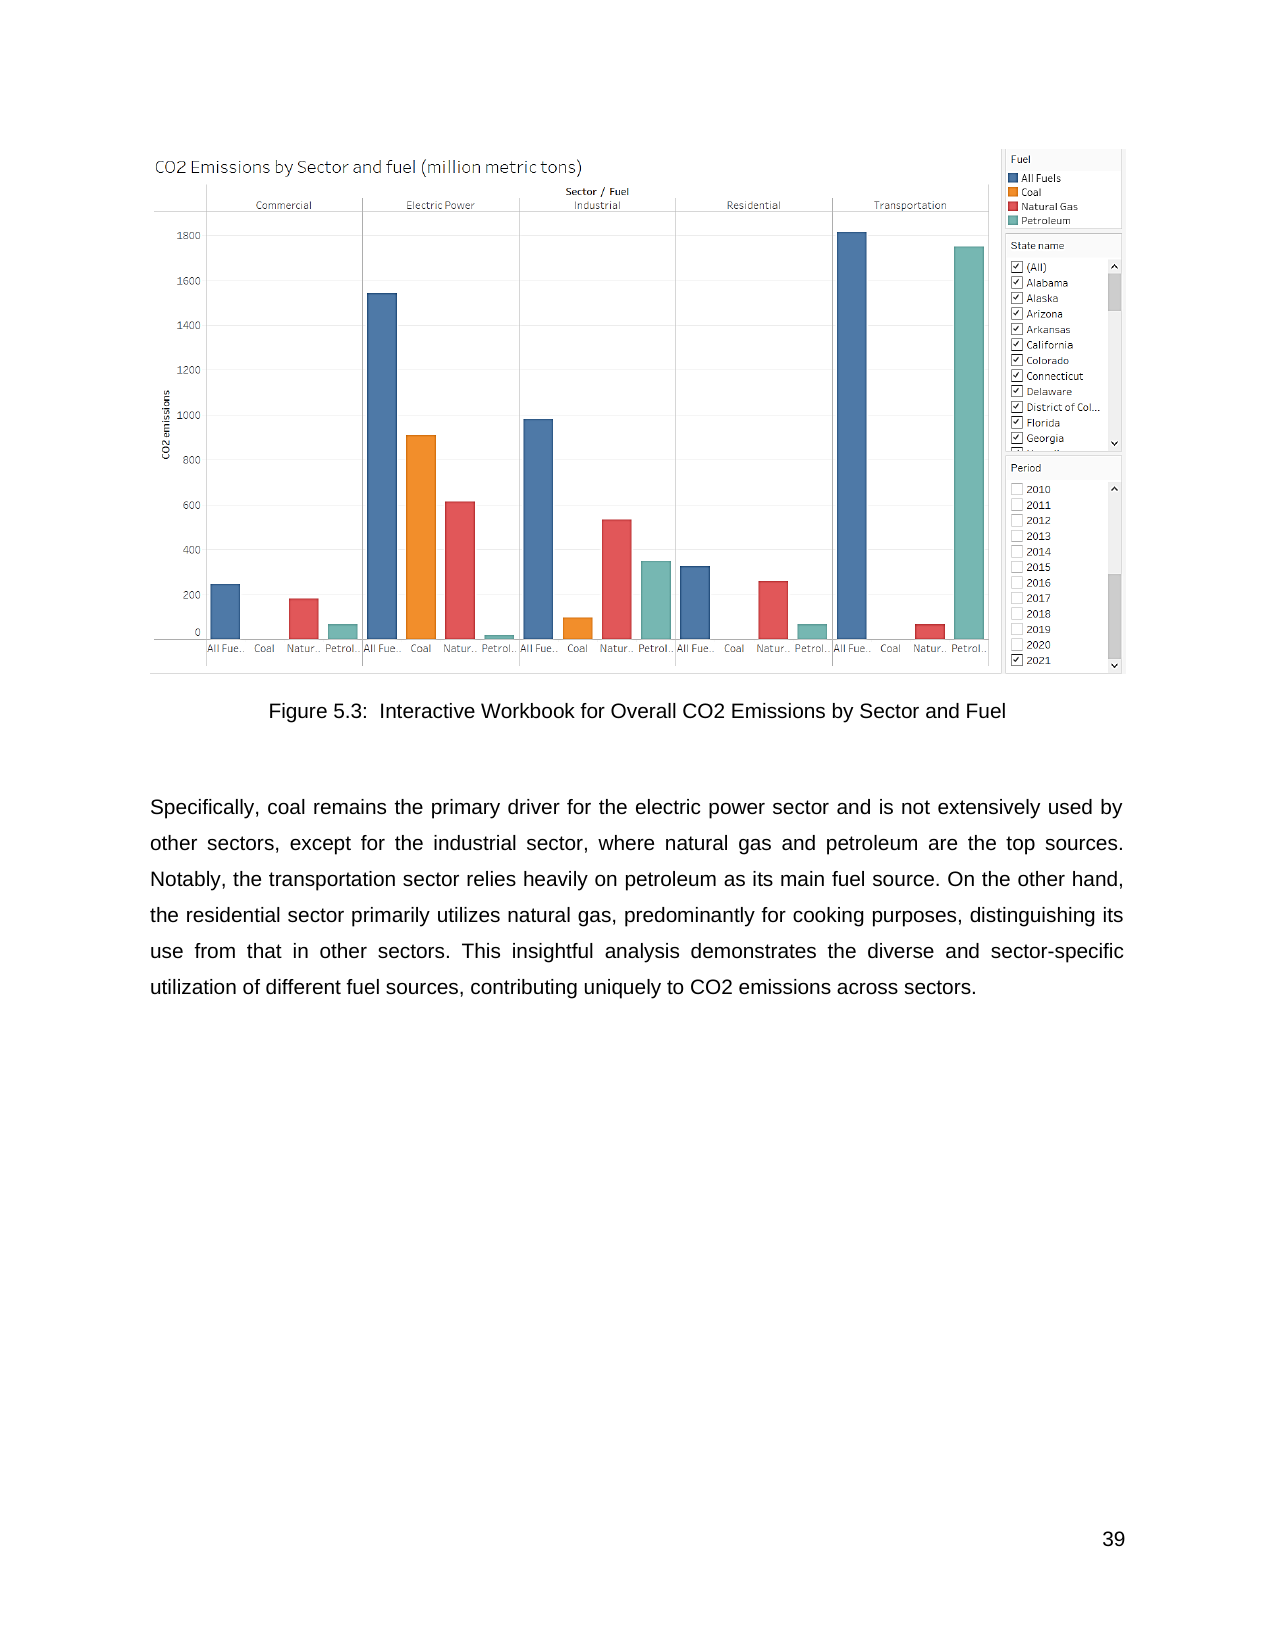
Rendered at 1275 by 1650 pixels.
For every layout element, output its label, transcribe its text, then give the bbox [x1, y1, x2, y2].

text Figure 5.3: Interactive Workbook for Overall CO2 Emissions by Sector and Fuel [150, 698, 1125, 722]
text Specifically, coal remains the primary driver for the electric power sector and is not extensively used by other sectors, except for the industrial sector, where natural gas and petroleum are the top sources. Notably, the transportation sector relies heavily on petroleum as its main fuel source. On the other hand, the residential sector primarily utilizes natural gas, predominantly for cooking purposes, distinguishing its use from that in other sectors. This insightful analysis demonstrates the diverse and sector-specific utilization of different fuel sources, contributing uniquely to CO2 emissions across sectors. [150, 795, 1125, 999]
picture [150, 149, 1126, 674]
